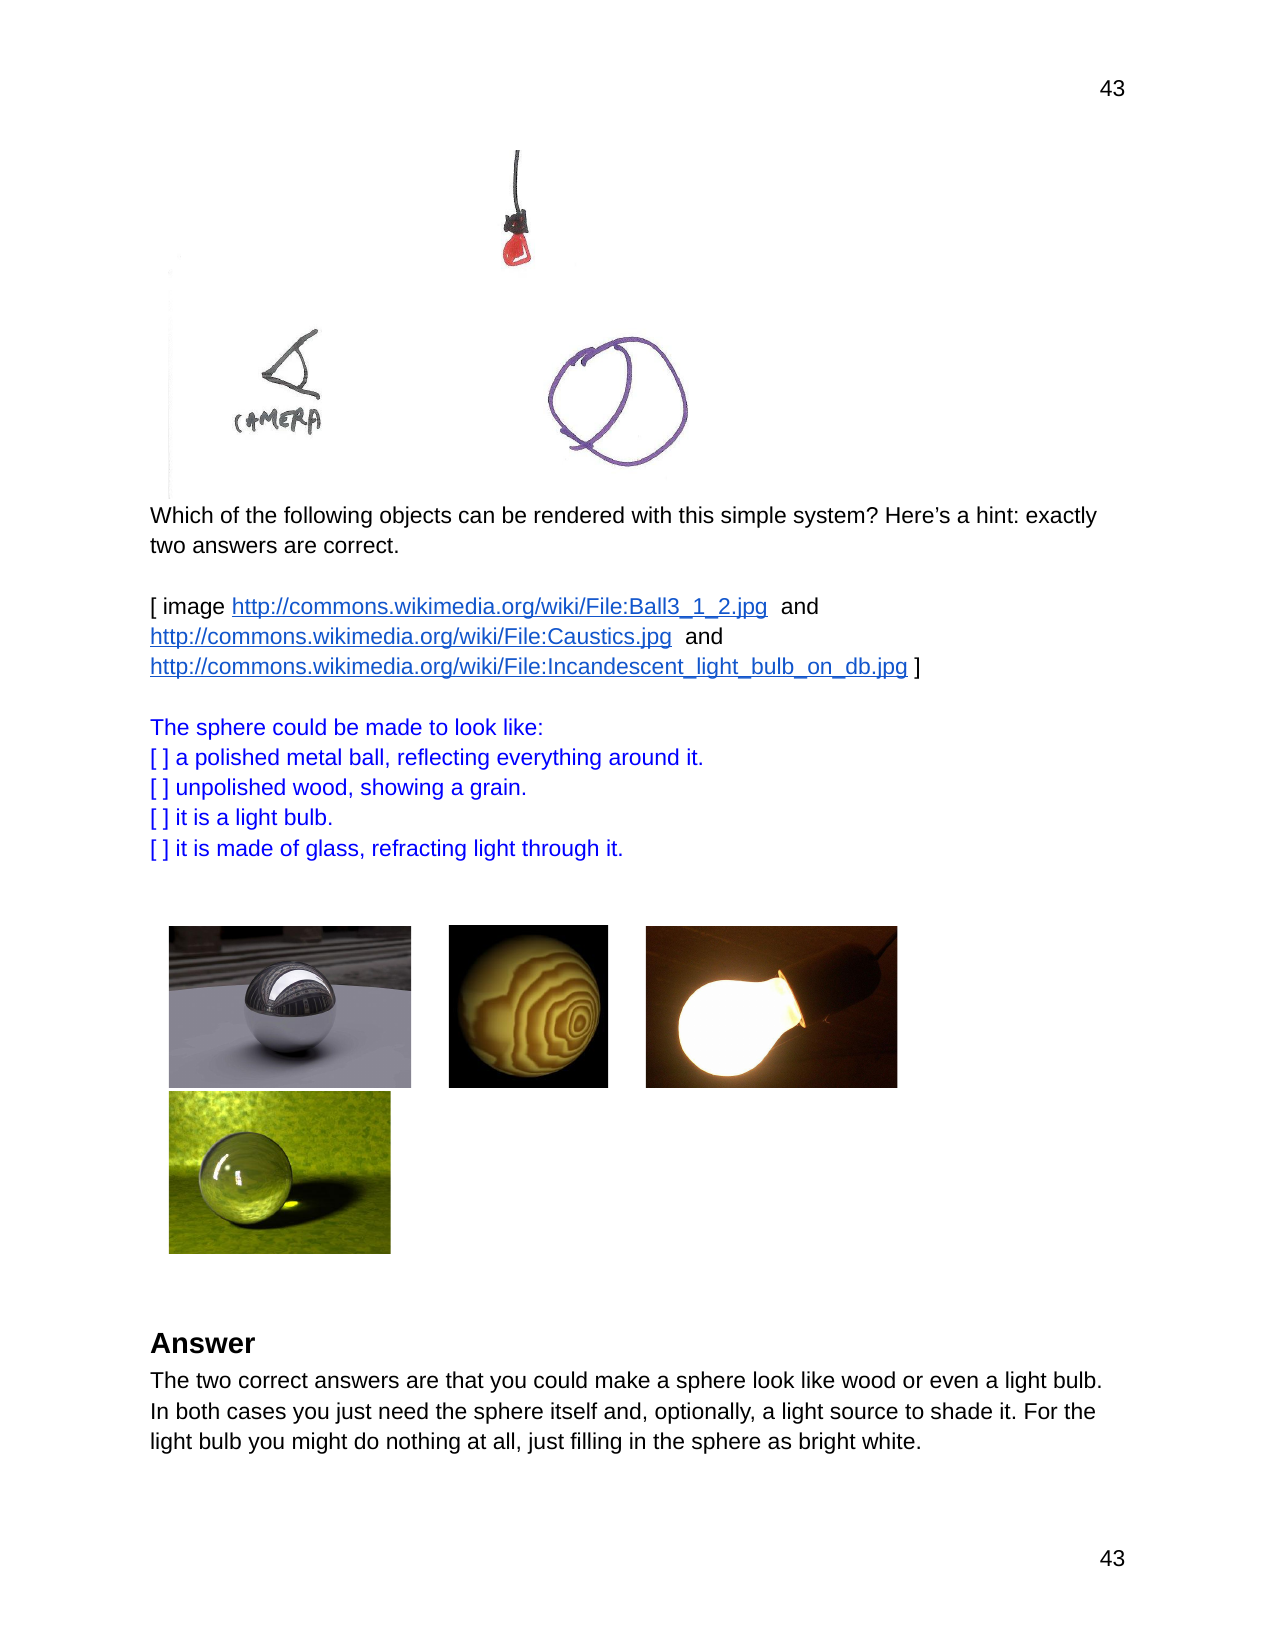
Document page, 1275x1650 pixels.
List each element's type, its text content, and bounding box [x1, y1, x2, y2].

text The sphere could be made to look like: [150, 714, 1125, 740]
picture [645, 926, 898, 1088]
text [ ] it is made of glass, refracting light through it. [150, 834, 1125, 861]
subtitle Answer [150, 1326, 1125, 1359]
text [ ] it is a light bulb. [150, 804, 1125, 831]
picture [448, 925, 609, 1088]
text Which of the following objects can be rendered with this simple system? Here’s a hint: exactly two answers are correct. [150, 502, 1125, 559]
text [ image http://commons.wikimedia.org/wiki/File:Ball3_1_2.jpg and http://commons.wikimedia.org/wiki/File:Caustics.jpg and http://commons.wikimedia.org/wiki/File:Incandescent_light_bulb_on_db.jpg ] [150, 593, 1125, 680]
text [ ] unpolished wood, showing a grain. [150, 774, 1125, 801]
picture [168, 150, 735, 499]
picture [168, 1091, 391, 1254]
text [ ] a polished metal ball, reflecting everything around it. [150, 744, 1125, 770]
text The two correct answers are that you could make a sphere look like wood or even a light bulb. In both cases you just need the sphere itself and, optionally, a light source to shade it. For the light bulb you might do nothing at all, just filling in the sphere as bright white. [150, 1367, 1125, 1454]
picture [168, 926, 412, 1088]
